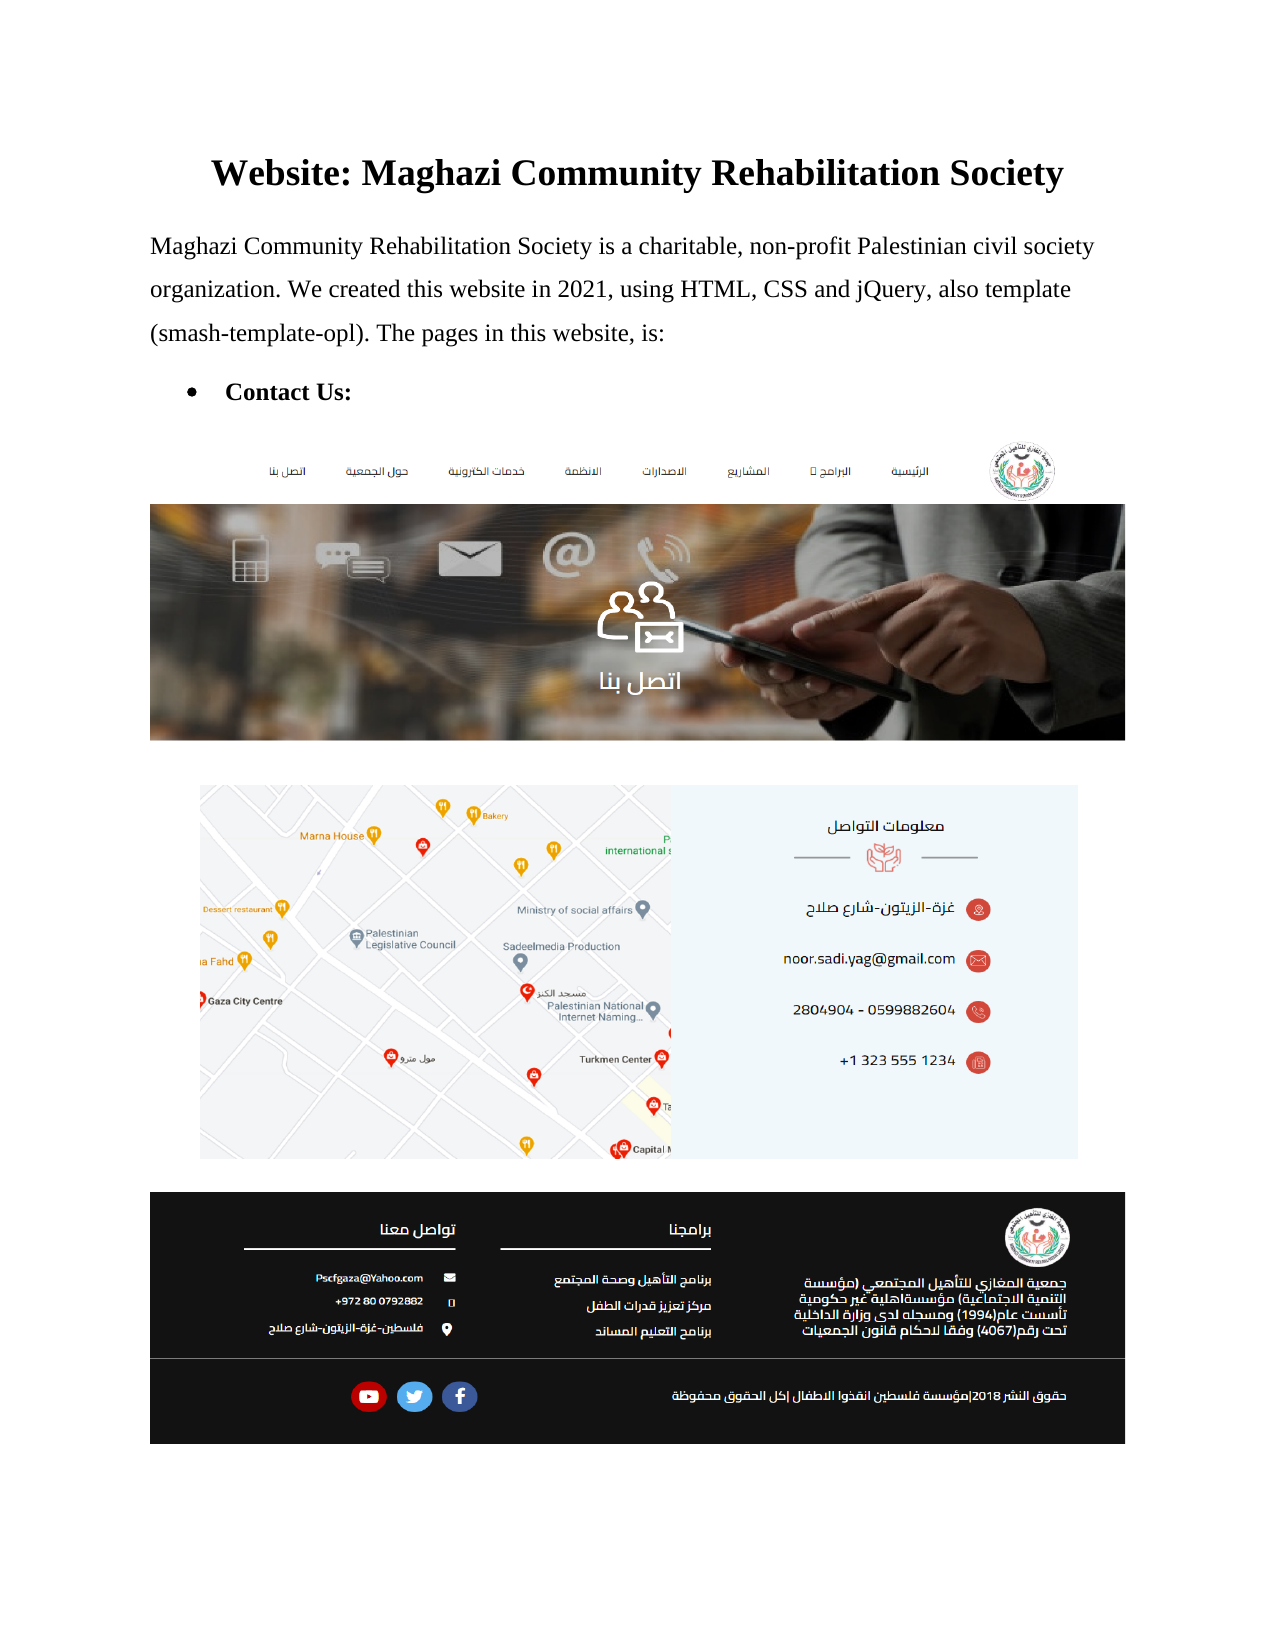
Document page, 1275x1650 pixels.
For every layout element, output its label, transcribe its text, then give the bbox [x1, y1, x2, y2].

list Contact Us: [187, 377, 1125, 406]
text Maghazi Community Rehabilitation Society is a charitable, non-profit Palestinian civil society organization. We created this website in 2021, using HTML, CSS and jQuery, also template (smash-template-opl). The pages in this website, is: [150, 231, 1125, 346]
picture [150, 437, 1125, 1444]
text Website: Maghazi Community Rehabilitation Society [150, 150, 1125, 193]
